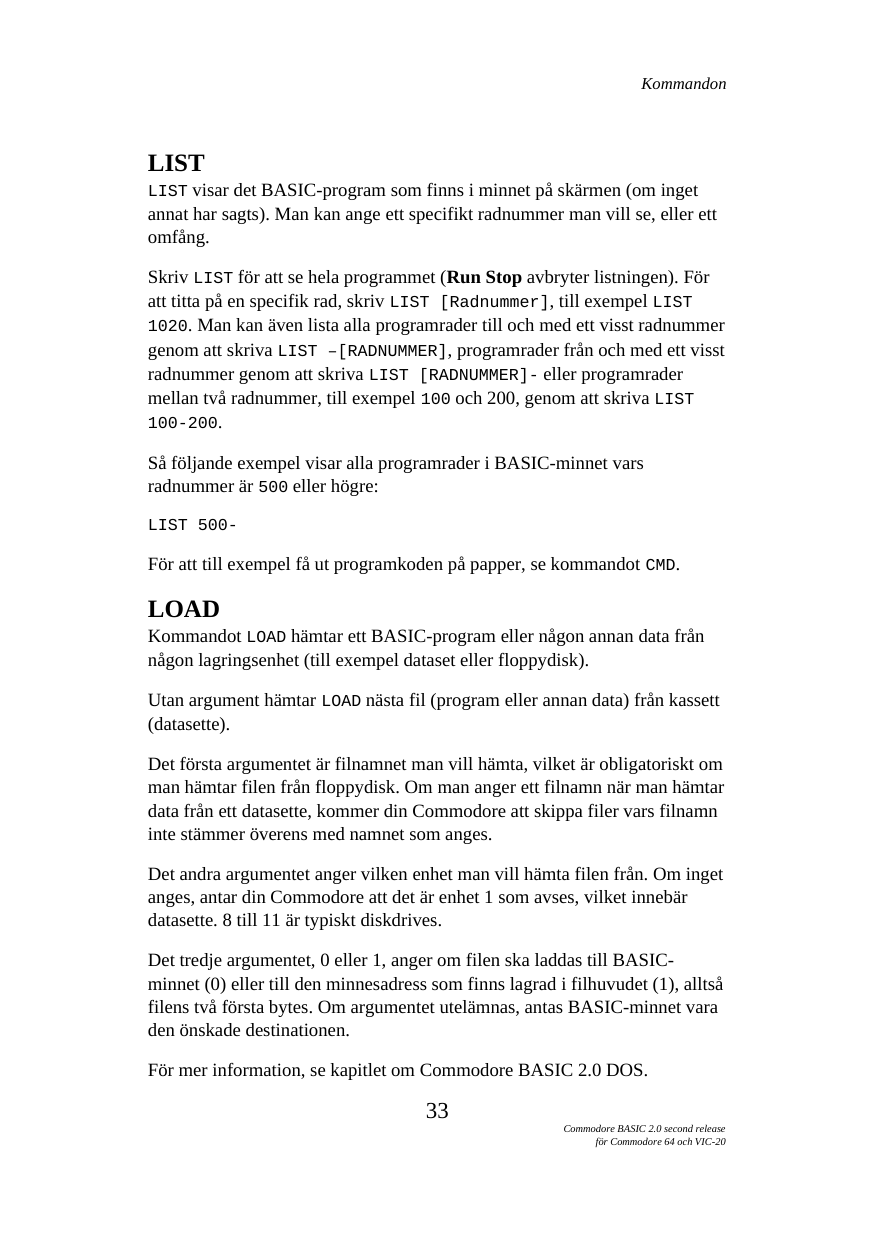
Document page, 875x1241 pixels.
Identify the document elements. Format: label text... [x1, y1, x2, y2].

text Så följande exempel visar alla programrader i BASIC-minnet vars radnummer är 500 eller högre: [148, 452, 726, 498]
subtitle LOAD [148, 594, 726, 623]
text Det andra argumentet anger vilken enhet man vill hämta filen från. Om inget anges, antar din Commodore att det är enhet 1 som avses, vilket innebär datasette. 8 till 11 är typiskt diskdrives. [148, 863, 726, 931]
text Det tredje argumentet, 0 eller 1, anger om filen ska laddas till BASIC-minnet (0) eller till den minnesadress som finns lagrad i filhuvudet (1), alltså filens två första bytes. Om argumentet utelämnas, antas BASIC-minnet vara den önskade destinationen. [148, 949, 726, 1040]
text Skriv LIST för att se hela programmet (Run Stop avbryter listningen). För att titta på en specifik rad, skriv LIST [Radnummer], till exempel LIST 1020. Man kan även lista alla programrader till och med ett visst radnummer genom att skriva LIST –[RADNUMMER], programrader från och med ett visst radnummer genom att skriva LIST [RADNUMMER]- eller programrader mellan två radnummer, till exempel 100 och 200, genom att skriva LIST 100-200. [148, 266, 726, 433]
text Utan argument hämtar LOAD nästa fil (program eller annan data) från kassett (datasette). [148, 689, 726, 735]
text LIST 500- [148, 516, 726, 535]
text För mer information, se kapitlet om Commodore BASIC 2.0 DOS. [148, 1059, 726, 1080]
text Kommandot LOAD hämtar ett BASIC-program eller någon annan data från någon lagringsenhet (till exempel dataset eller floppydisk). [148, 625, 726, 671]
text Det första argumentet är filnamnet man vill hämta, vilket är obligatoriskt om man hämtar filen från floppydisk. Om man anger ett filnamn när man hämtar data från ett datasette, kommer din Commodore att skippa filer vars filnamn inte stämmer överens med namnet som anges. [148, 753, 726, 844]
text LIST visar det BASIC-program som finns i minnet på skärmen (om inget annat har sagts). Man kan ange ett specifikt radnummer man vill se, eller ett omfång. [148, 179, 726, 248]
text För att till exempel få ut programkoden på papper, se kommandot CMD. [148, 553, 726, 576]
subtitle LIST [148, 148, 726, 176]
